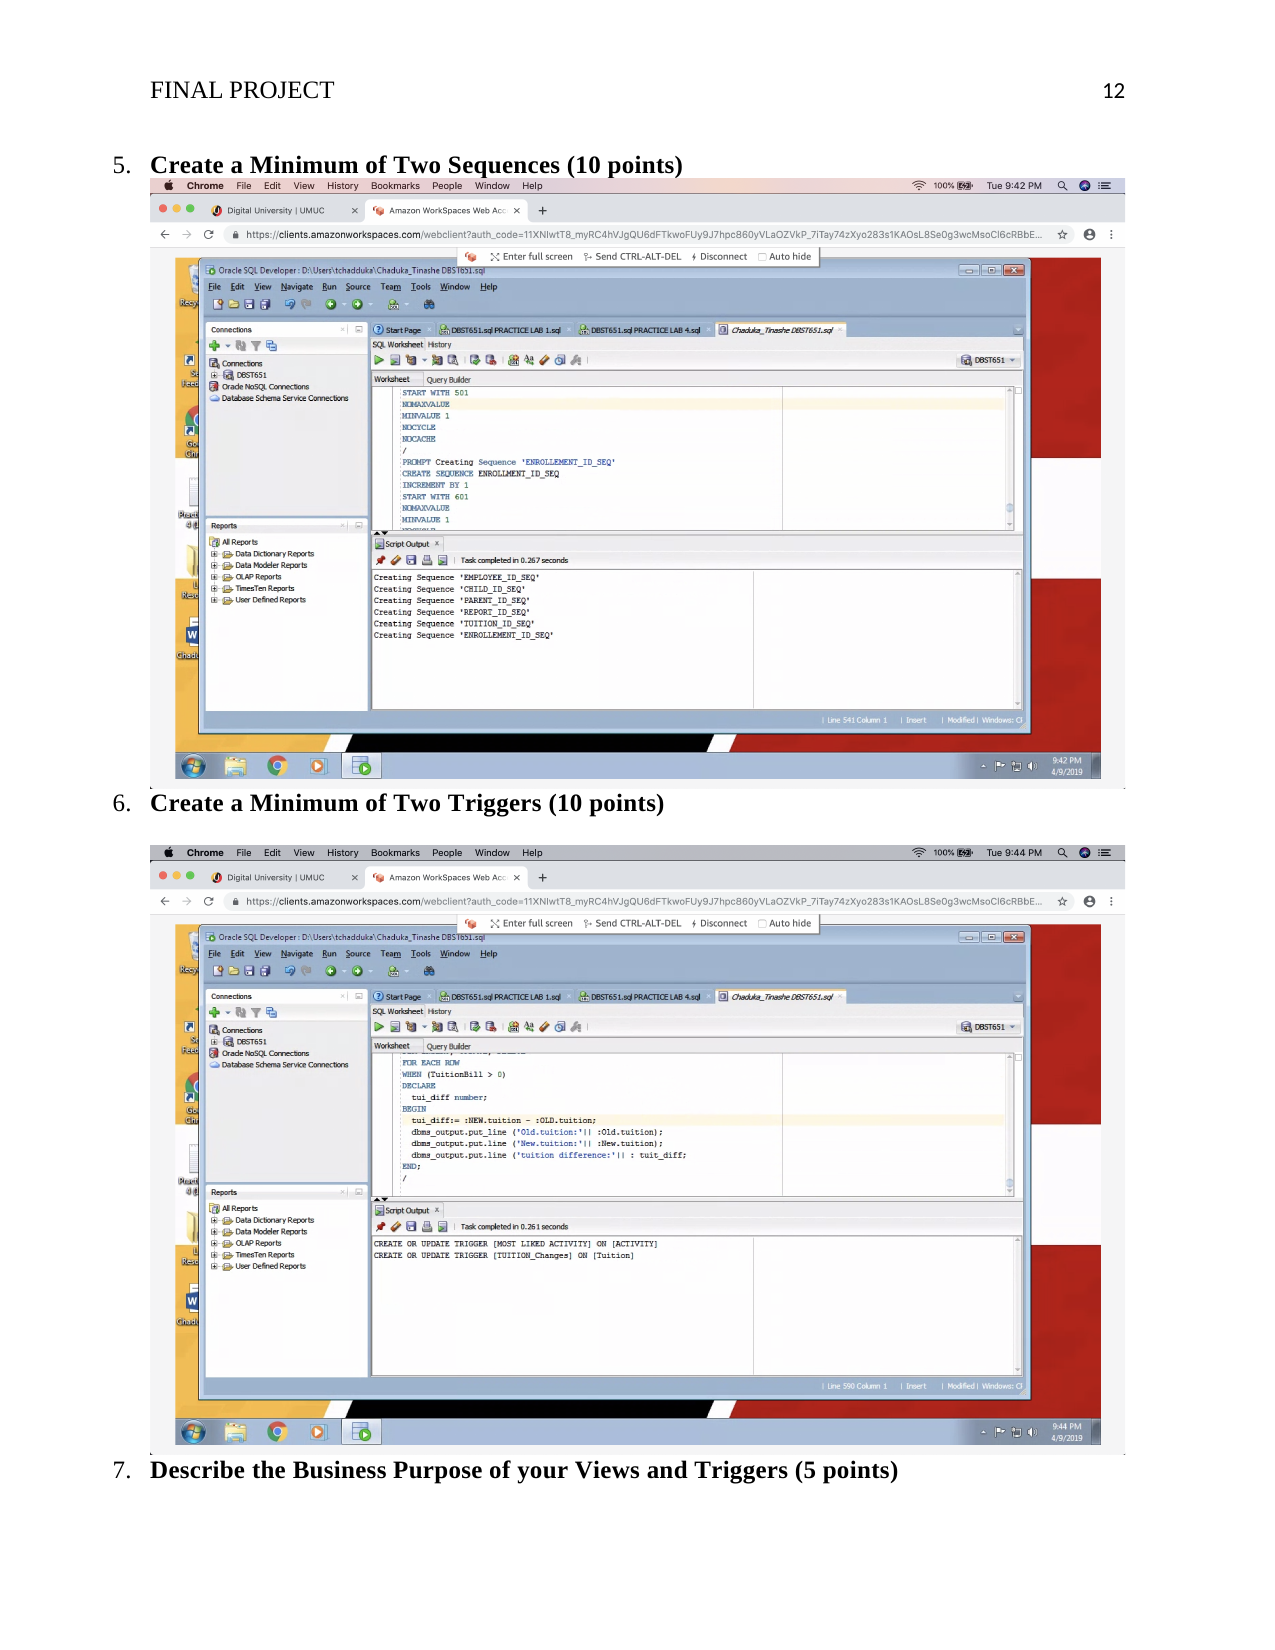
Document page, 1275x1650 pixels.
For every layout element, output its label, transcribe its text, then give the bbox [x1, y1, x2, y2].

list Create a Minimum of Two Triggers (10 points) [112, 788, 1125, 817]
picture [150, 845, 1125, 1455]
list Describe the Business Purpose of your Views and Triggers (5 points) [112, 1455, 1125, 1484]
picture [150, 178, 1125, 789]
list Create a Minimum of Two Sequences (10 points) [112, 150, 1125, 179]
